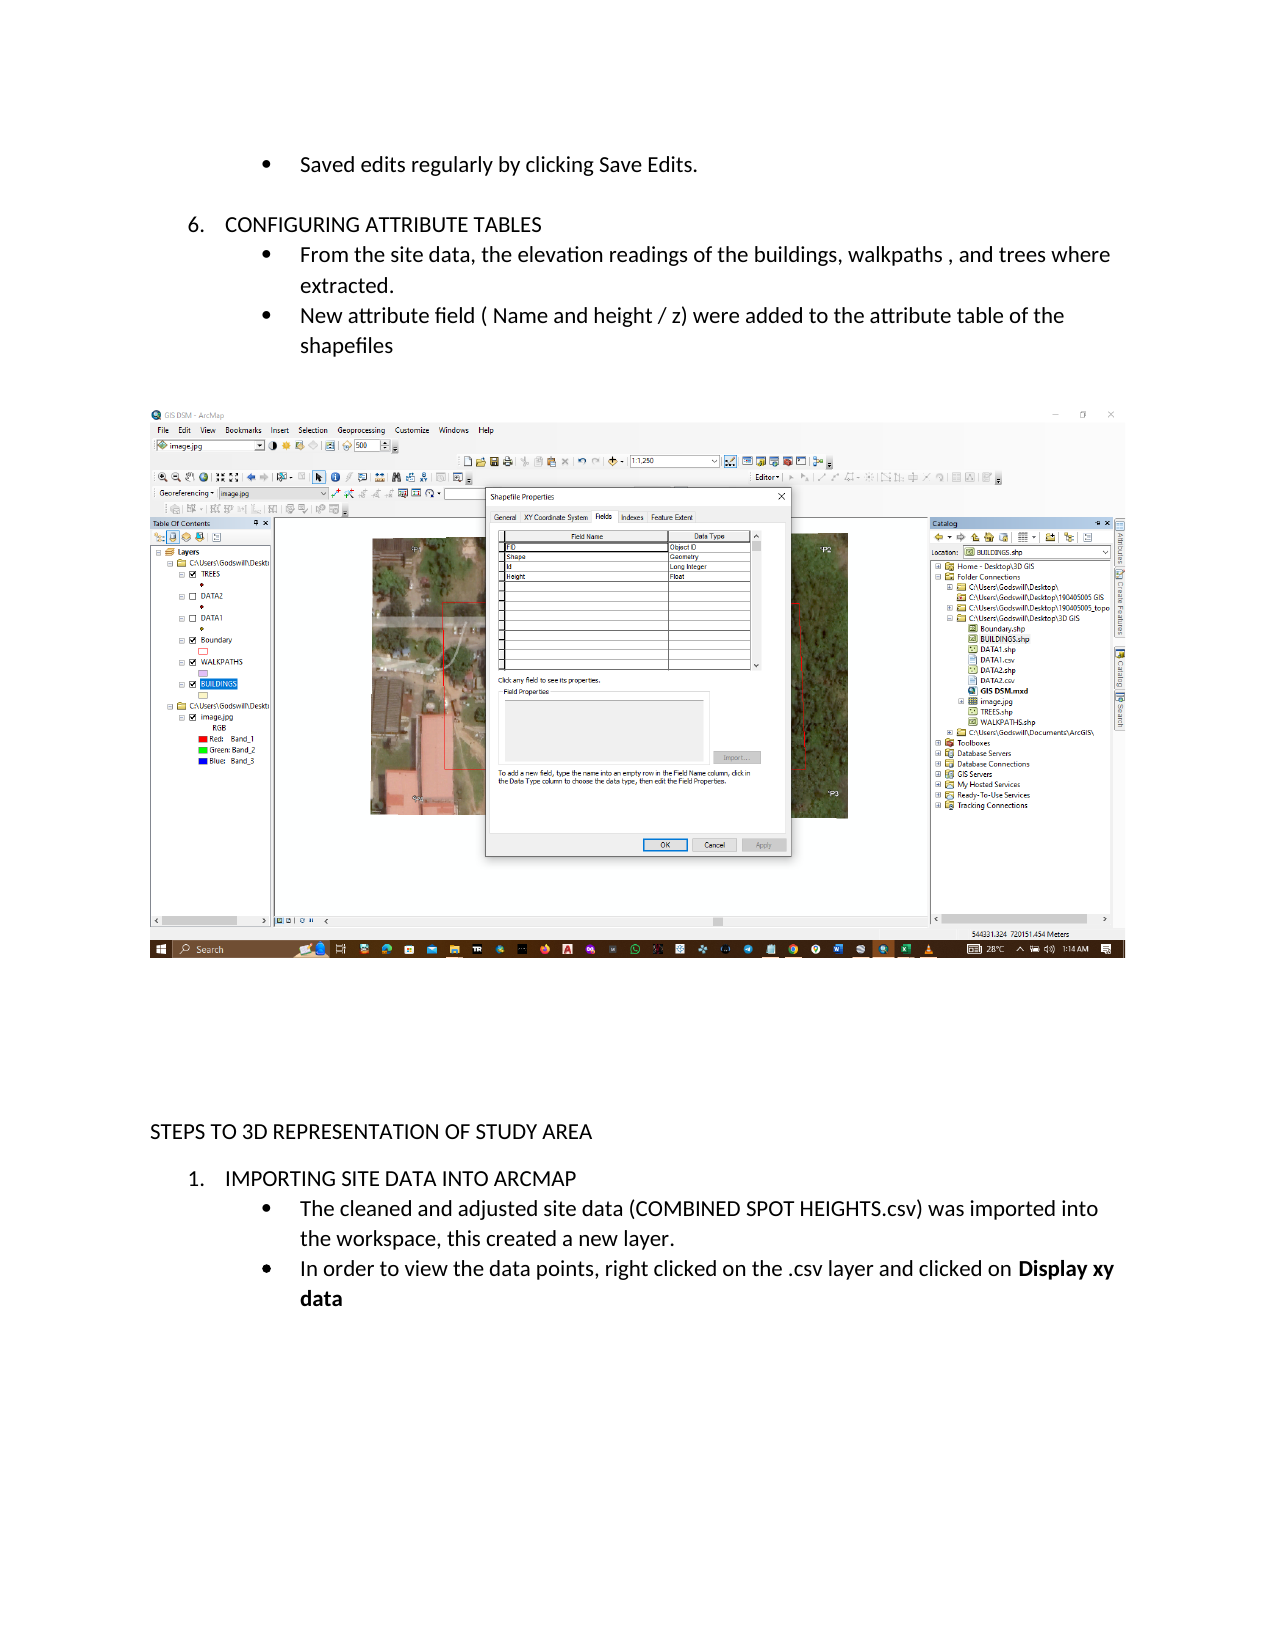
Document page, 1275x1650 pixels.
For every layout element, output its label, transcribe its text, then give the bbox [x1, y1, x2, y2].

list CONFIGURING ATTRIBUTE TABLES [187, 210, 1125, 238]
list Saved edits regularly by clicking Save Edits. [262, 150, 1125, 178]
list The cleaned and adjusted site data (COMBINED SPOT HEIGHTS.csv) was imported into the workspace, this created a new layer. [262, 1194, 1125, 1252]
list New attribute field ( Name and height / z) were added to the attribute table of the shapefiles [262, 301, 1125, 359]
list IMPORTING SITE DATA INTO ARCMAP [187, 1164, 1125, 1192]
list From the site data, the elevation readings of the buildings, walkpaths , and trees where extracted. [262, 241, 1125, 299]
list In order to view the data points, right clicked on the .csv layer and clicked on Display xy data [262, 1254, 1125, 1313]
picture [150, 408, 1125, 958]
text STEPS TO 3D REPRESENTATION OF STUDY AREA [150, 1117, 1125, 1145]
